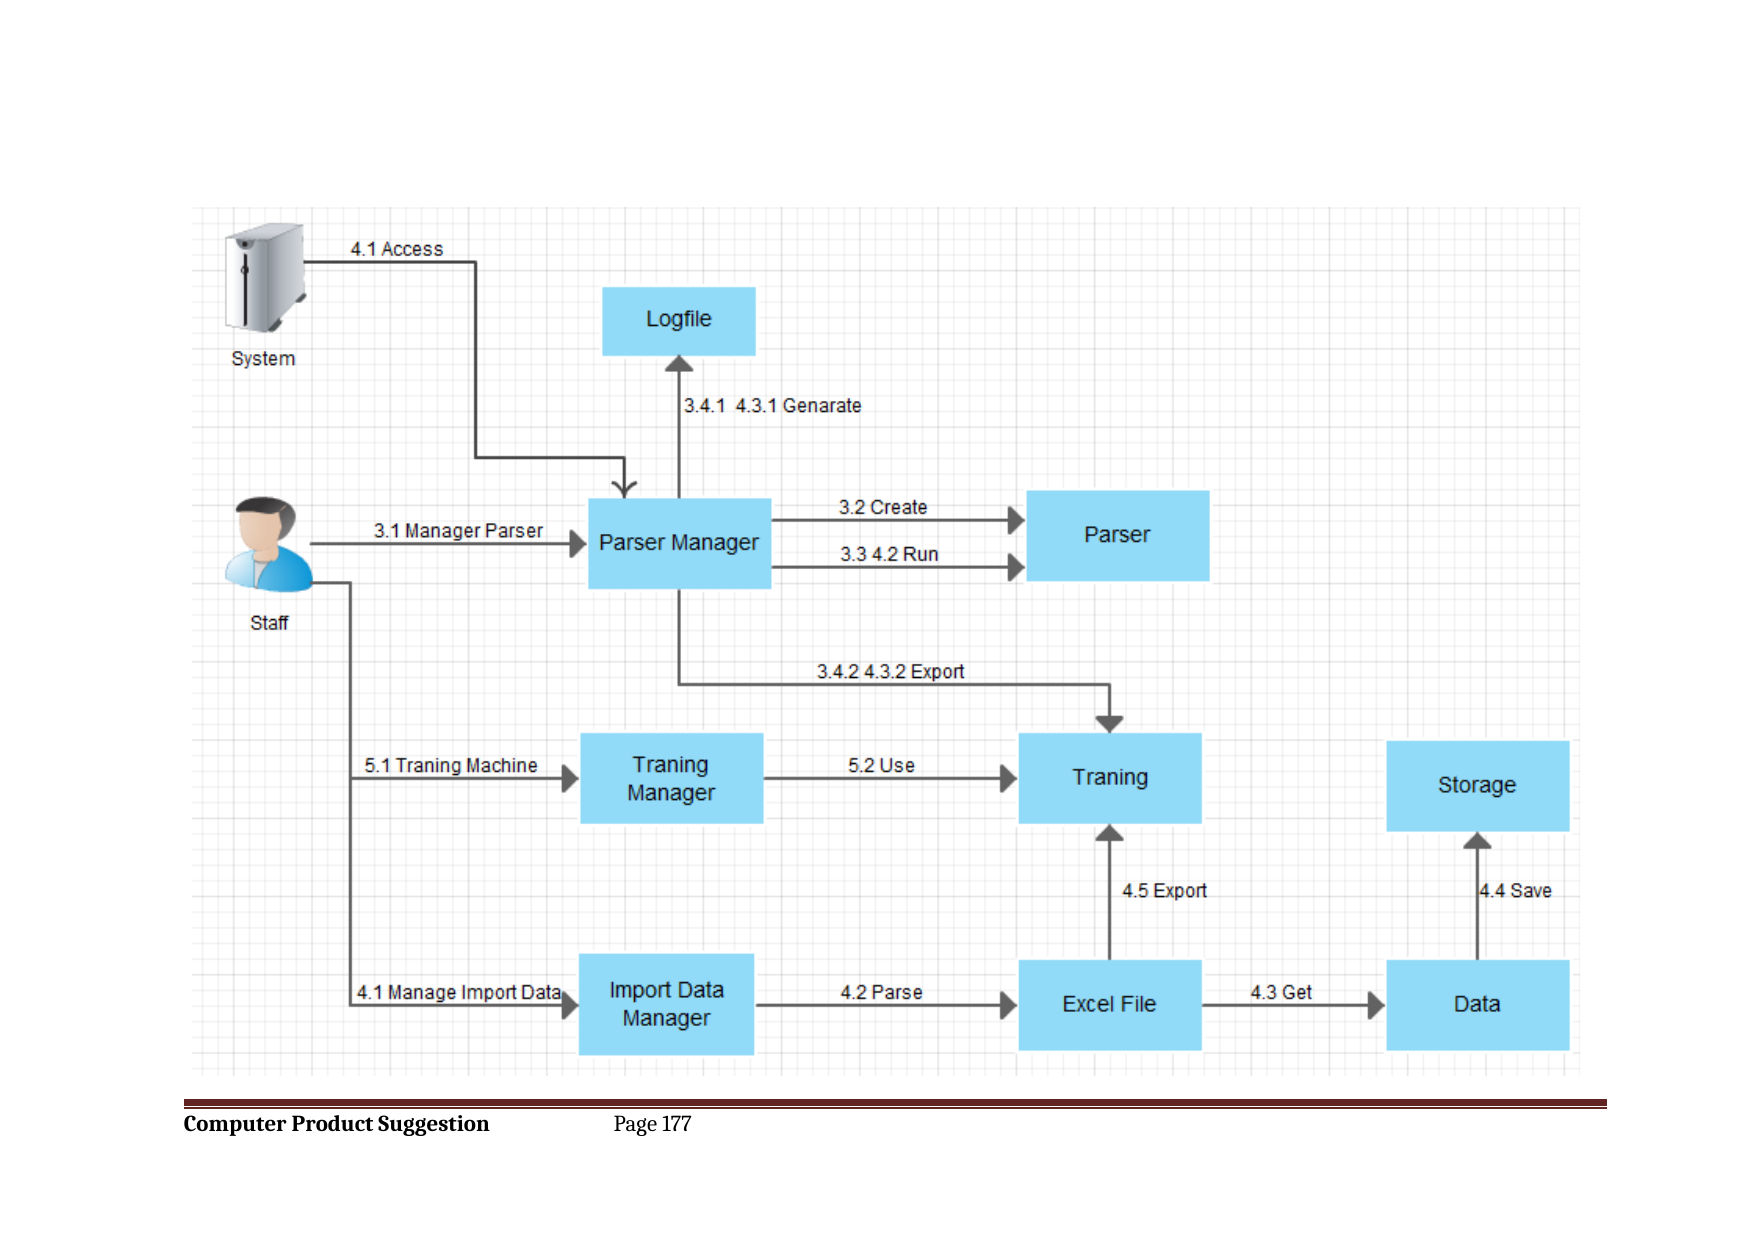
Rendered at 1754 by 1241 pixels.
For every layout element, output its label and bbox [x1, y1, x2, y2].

picture [191, 207, 1581, 1076]
